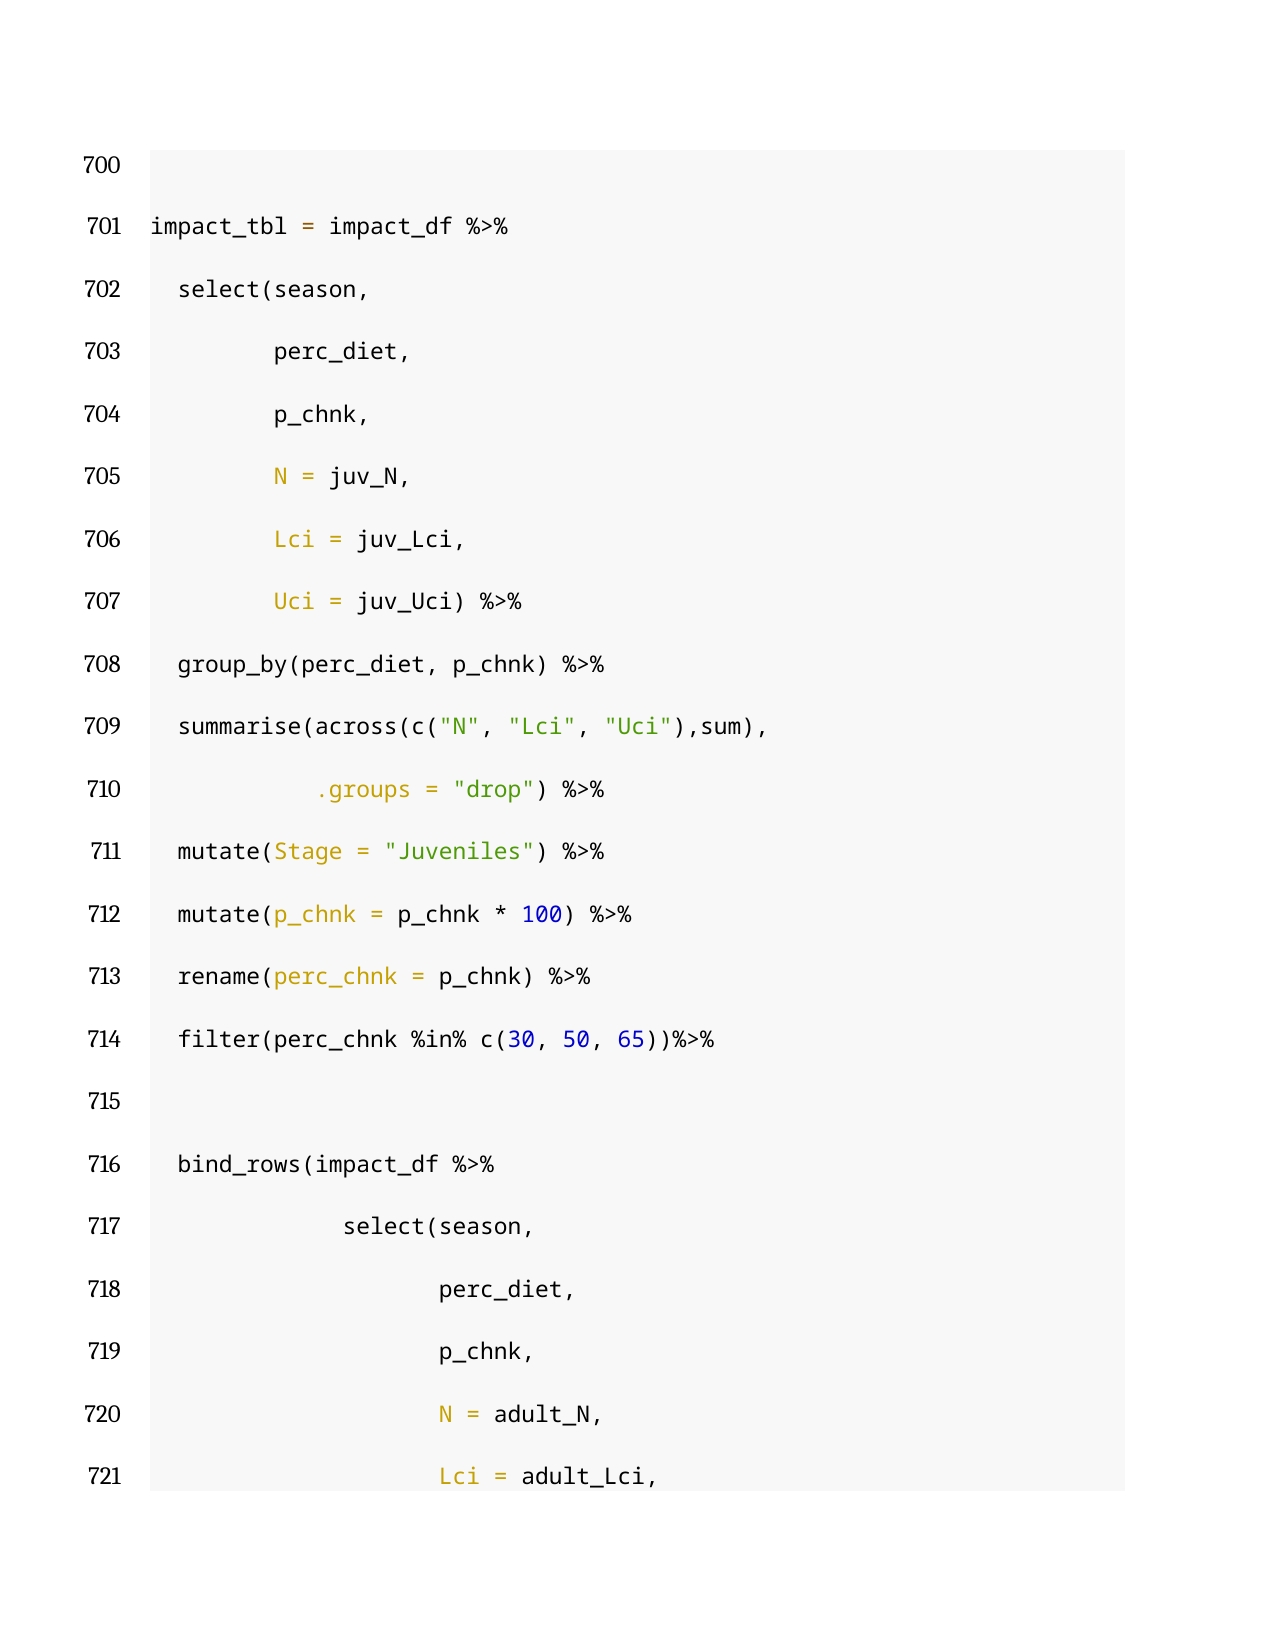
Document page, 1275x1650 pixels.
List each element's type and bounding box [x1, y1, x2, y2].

text [150, 150, 1125, 1491]
